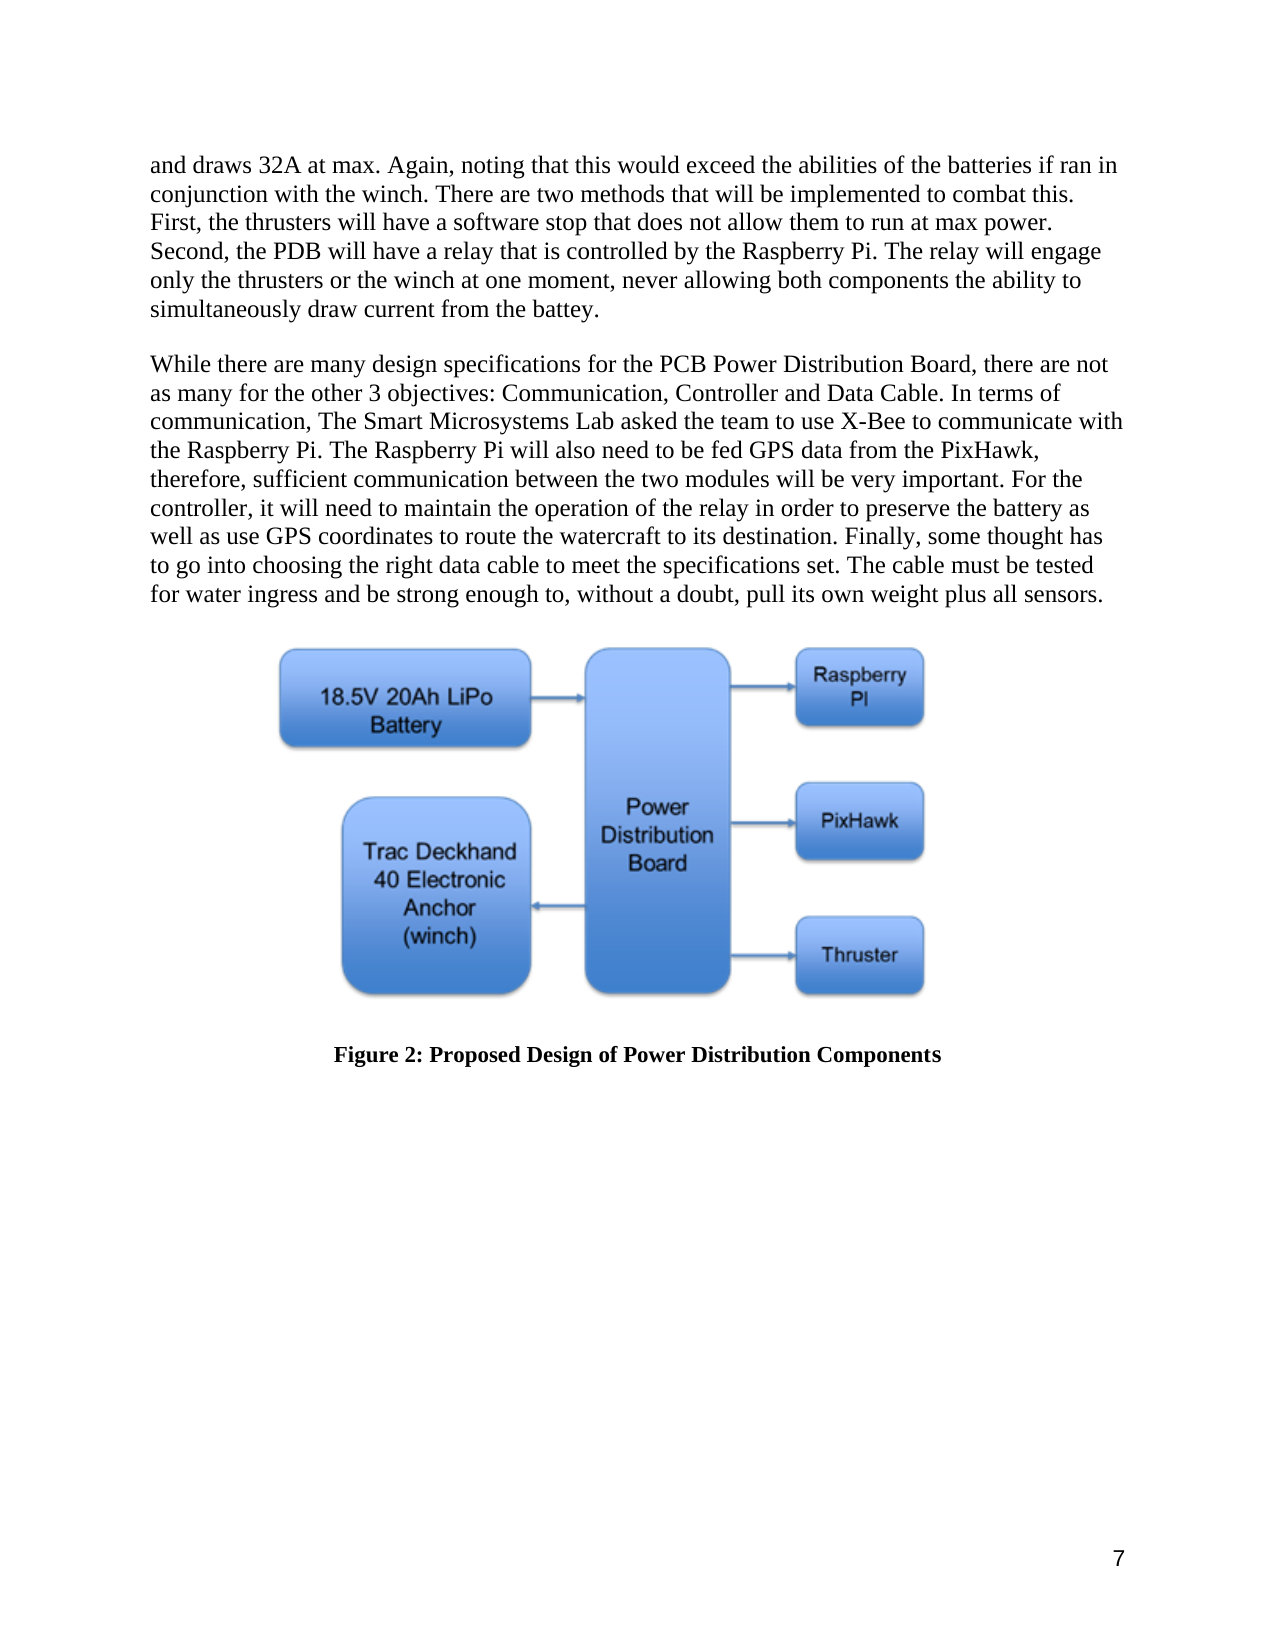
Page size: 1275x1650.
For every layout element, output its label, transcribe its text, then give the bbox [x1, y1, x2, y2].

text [150, 150, 1125, 322]
text Figure 2: Proposed Design of Power Distribution Components [150, 1039, 1125, 1068]
picture [275, 646, 929, 1002]
text While there are many design specifications for the PCB Power Distribution Board, there are not as many for the other 3 objectives: Communication, Controller and Data Cable. In terms of communication, The Smart Microsystems Lab asked the team to use X-Bee to communicate with the Raspberry Pi. The Raspberry Pi will also need to be fed GPS data from the PixHawk, therefore, sufficient communication between the two modules will be very important. For the controller, it will need to maintain the operation of the relay in order to preserve the battery as well as use GPS coordinates to route the watercraft to its destination. Finally, some thought has to go into choosing the right data cable to meet the specifications set. The cable must be tested for water ingress and be strong enough to, without a doubt, pull its own weight plus all sensors. [150, 349, 1125, 608]
